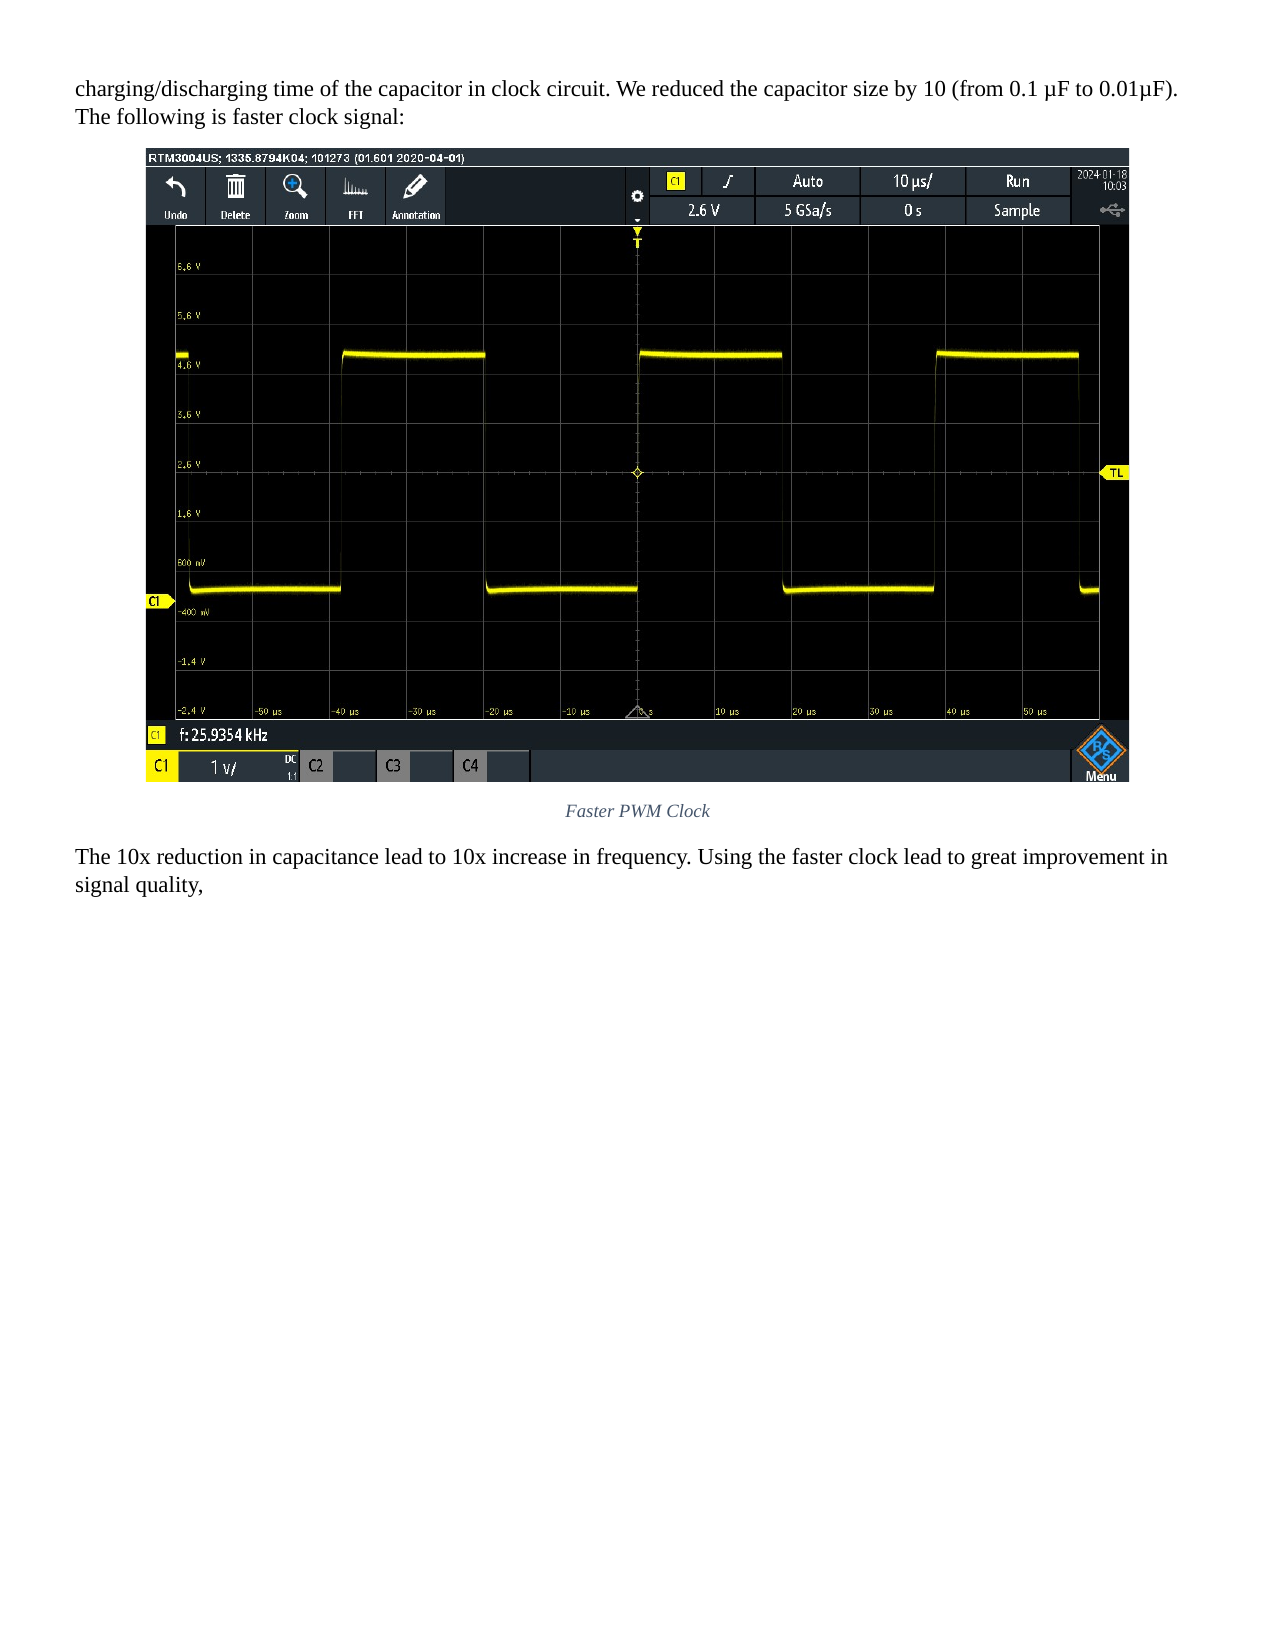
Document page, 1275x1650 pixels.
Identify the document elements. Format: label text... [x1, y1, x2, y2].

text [75, 75, 1200, 130]
text The 10x reduction in capacitance lead to 10x increase in frequency. Using the faster clock lead to great improvement in signal quality, [75, 843, 1200, 898]
picture [145, 148, 1130, 782]
text Faster PWM Clock [75, 800, 1200, 822]
